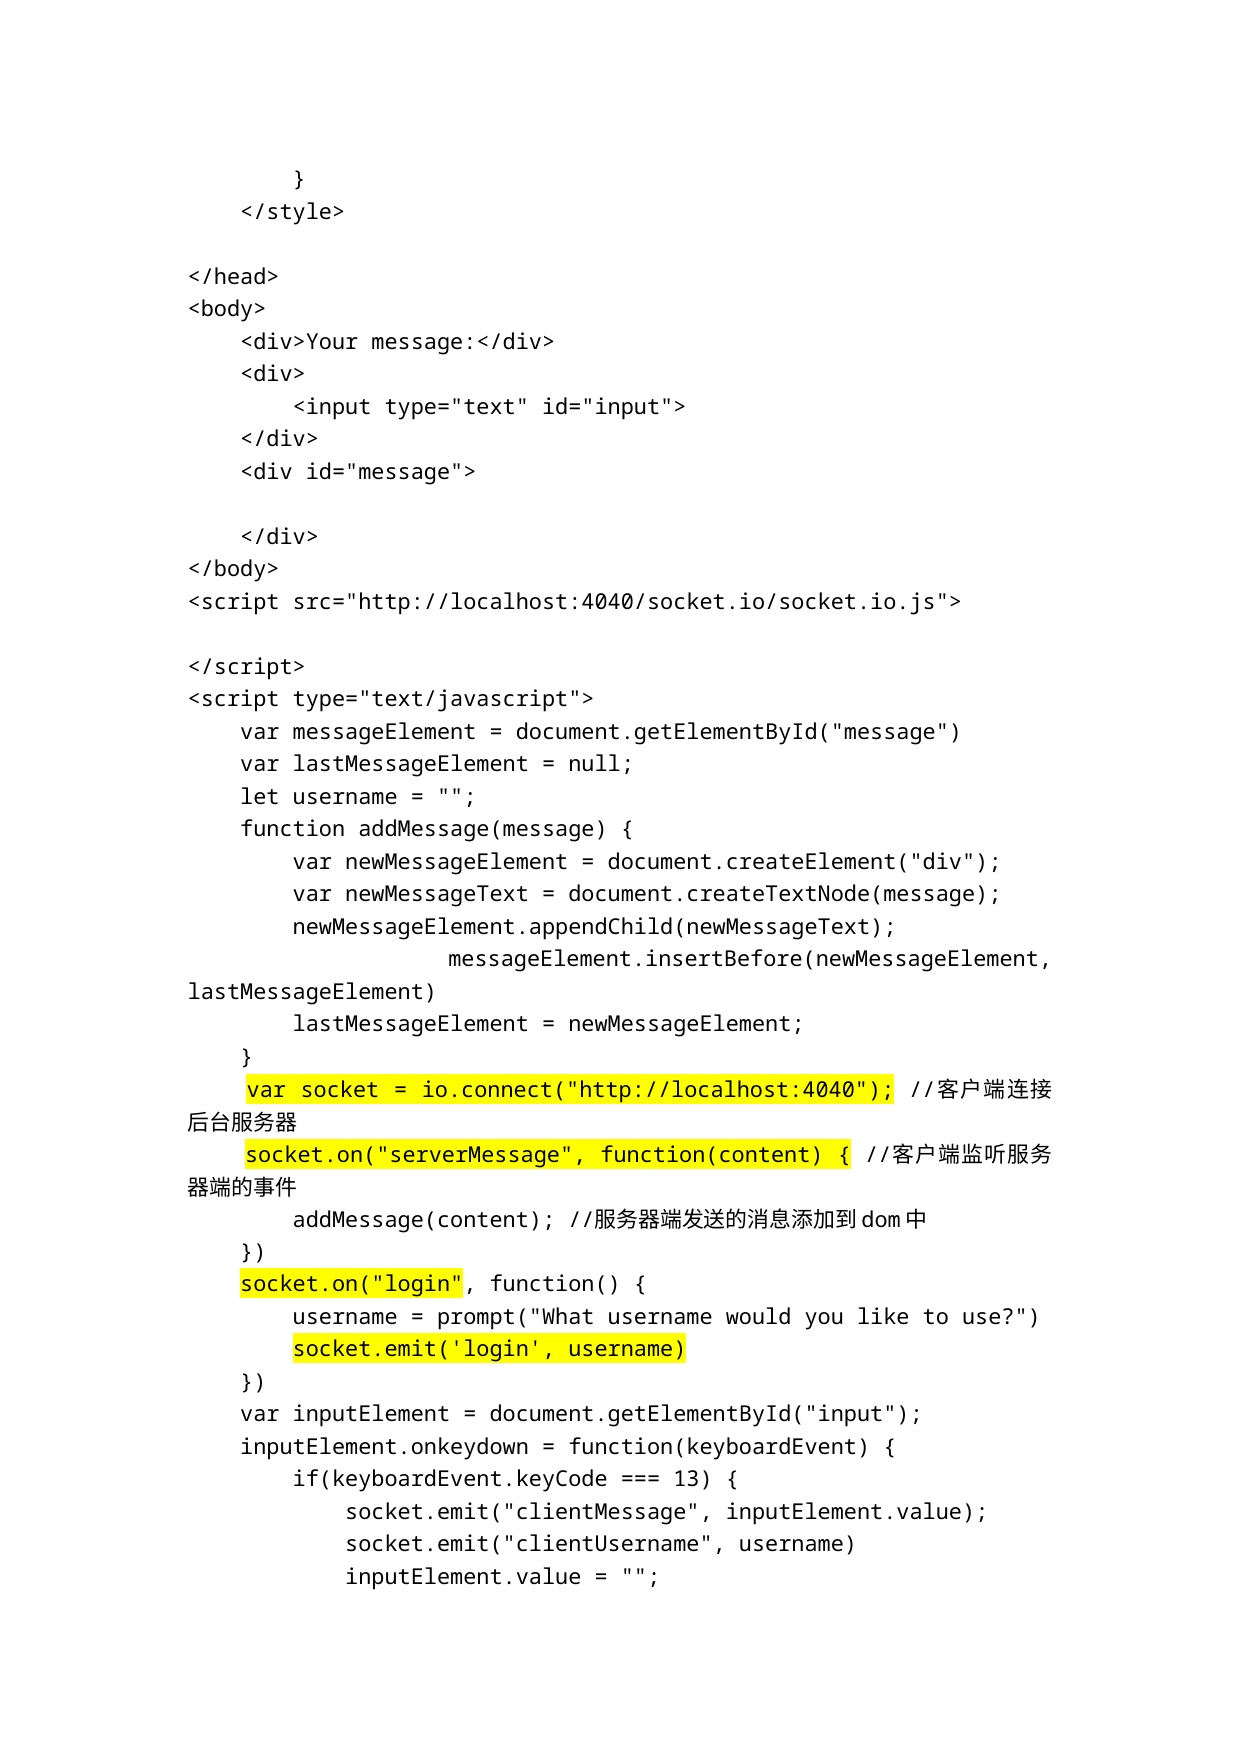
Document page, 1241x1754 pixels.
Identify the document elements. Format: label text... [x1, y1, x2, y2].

text username = prompt("What username would you like to use?") [187, 1299, 1053, 1332]
text if(keyboardEvent.keyCode === 13) { [187, 1462, 1053, 1494]
text socket.on("login", function() { [187, 1267, 1053, 1299]
text messageElement.insertBefore(newMessageElement, lastMessageElement) [187, 942, 1053, 1007]
text <script src="http://localhost:4040/socket.io/socket.io.js"> [187, 584, 1053, 617]
text </style> [187, 194, 1053, 227]
text <input type="text" id="input"> [187, 389, 1053, 422]
text }) [187, 1364, 1053, 1397]
text } [187, 1039, 1053, 1072]
text } [187, 162, 1053, 194]
text </head> [187, 259, 1053, 292]
text </div> [187, 519, 1053, 552]
text <div>Your message:</div> [187, 324, 1053, 357]
text inputElement.onkeydown = function(keyboardEvent) { [187, 1429, 1053, 1462]
text </body> [187, 552, 1053, 584]
text var newMessageText = document.createTextNode(message); [187, 877, 1053, 909]
text socket.emit("clientMessage", inputElement.value); [187, 1494, 1053, 1527]
text <div id="message"> [187, 454, 1053, 487]
text inputElement.value = ""; [187, 1559, 1053, 1592]
text function addMessage(message) { [187, 812, 1053, 844]
text var newMessageElement = document.createElement("div"); [187, 844, 1053, 877]
text socket.emit("clientUsername", username) [187, 1527, 1053, 1559]
text socket.emit('login', username) [187, 1332, 1053, 1364]
text <script type="text/javascript"> [187, 682, 1053, 714]
text socket.on("serverMessage", function(content) { //客户端监听服务器端的事件 [187, 1137, 1053, 1202]
text var socket = io.connect("http://localhost:4040"); //客户端连接后台服务器 [187, 1072, 1053, 1137]
text var inputElement = document.getElementById("input"); [187, 1397, 1053, 1429]
text lastMessageElement = newMessageElement; [187, 1007, 1053, 1039]
text newMessageElement.appendChild(newMessageText); [187, 909, 1053, 942]
text </div> [187, 422, 1053, 454]
text </script> [187, 649, 1053, 682]
text addMessage(content); //服务器端发送的消息添加到dom中 [187, 1202, 1053, 1234]
text let username = ""; [187, 779, 1053, 812]
text }) [187, 1234, 1053, 1267]
text <div> [187, 357, 1053, 389]
text <body> [187, 292, 1053, 324]
text var messageElement = document.getElementById("message") [187, 714, 1053, 747]
text var lastMessageElement = null; [187, 747, 1053, 779]
